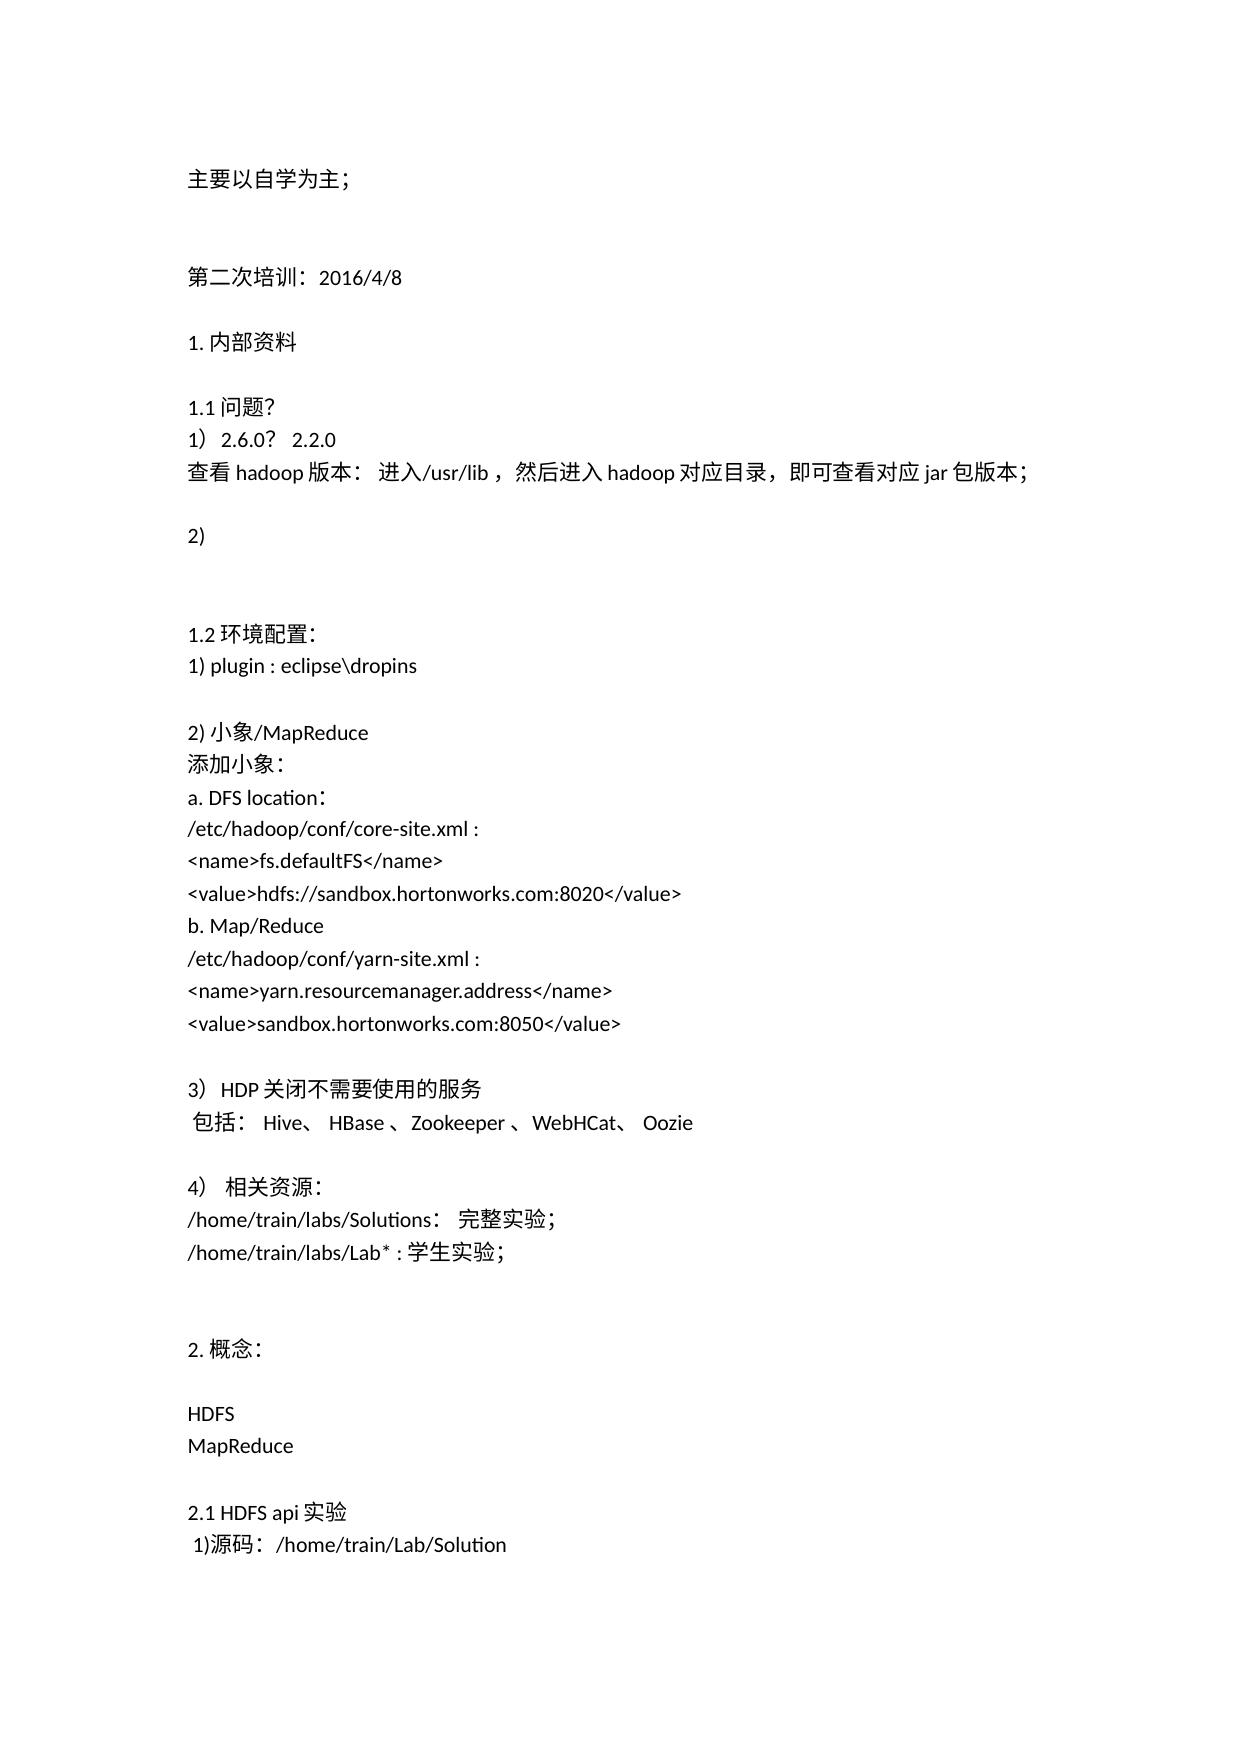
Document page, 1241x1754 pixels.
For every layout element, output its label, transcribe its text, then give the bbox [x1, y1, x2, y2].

text 2.1 HDFS api实验 [187, 1494, 1053, 1527]
text /home/train/labs/Lab* : 学生实验； [187, 1234, 1053, 1267]
text <value>sandbox.hortonworks.com:8050</value> [187, 1007, 1053, 1039]
text 2) 小象/MapReduce [187, 714, 1053, 747]
text a. DFS location： [187, 779, 1053, 812]
text 3）HDP关闭不需要使用的服务 [187, 1072, 1053, 1104]
text 查看hadoop版本： 进入/usr/lib ，然后进入hadoop对应目录，即可查看对应jar包版本； [187, 454, 1053, 487]
text b. Map/Reduce [187, 909, 1053, 942]
text 1.2 环境配置： [187, 617, 1053, 649]
text HDFS [187, 1397, 1053, 1429]
text 第二次培训：2016/4/8 [187, 259, 1053, 292]
text <name>yarn.resourcemanager.address</name> [187, 974, 1053, 1007]
text 2. 概念： [187, 1332, 1053, 1364]
text 4） 相关资源： [187, 1169, 1053, 1202]
text 主要以自学为主； [187, 162, 1053, 194]
text 1）2.6.0？ 2.2.0 [187, 422, 1053, 454]
text 1.1 问题？ [187, 389, 1053, 422]
text 包括： Hive、 HBase 、Zookeeper 、WebHCat、 Oozie [187, 1104, 1053, 1137]
text 1. 内部资料 [187, 324, 1053, 357]
text /etc/hadoop/conf/yarn-site.xml : [187, 942, 1053, 974]
text MapReduce [187, 1429, 1053, 1462]
text /home/train/labs/Solutions： 完整实验； [187, 1202, 1053, 1234]
text <name>fs.defaultFS</name> [187, 844, 1053, 877]
text 添加小象： [187, 747, 1053, 779]
text 2) [187, 519, 1053, 552]
text <value>hdfs://sandbox.hortonworks.com:8020</value> [187, 877, 1053, 909]
text 1) plugin : eclipse\dropins [187, 649, 1053, 682]
text 1)源码：/home/train/Lab/Solution [187, 1527, 1053, 1559]
text /etc/hadoop/conf/core-site.xml : [187, 812, 1053, 844]
